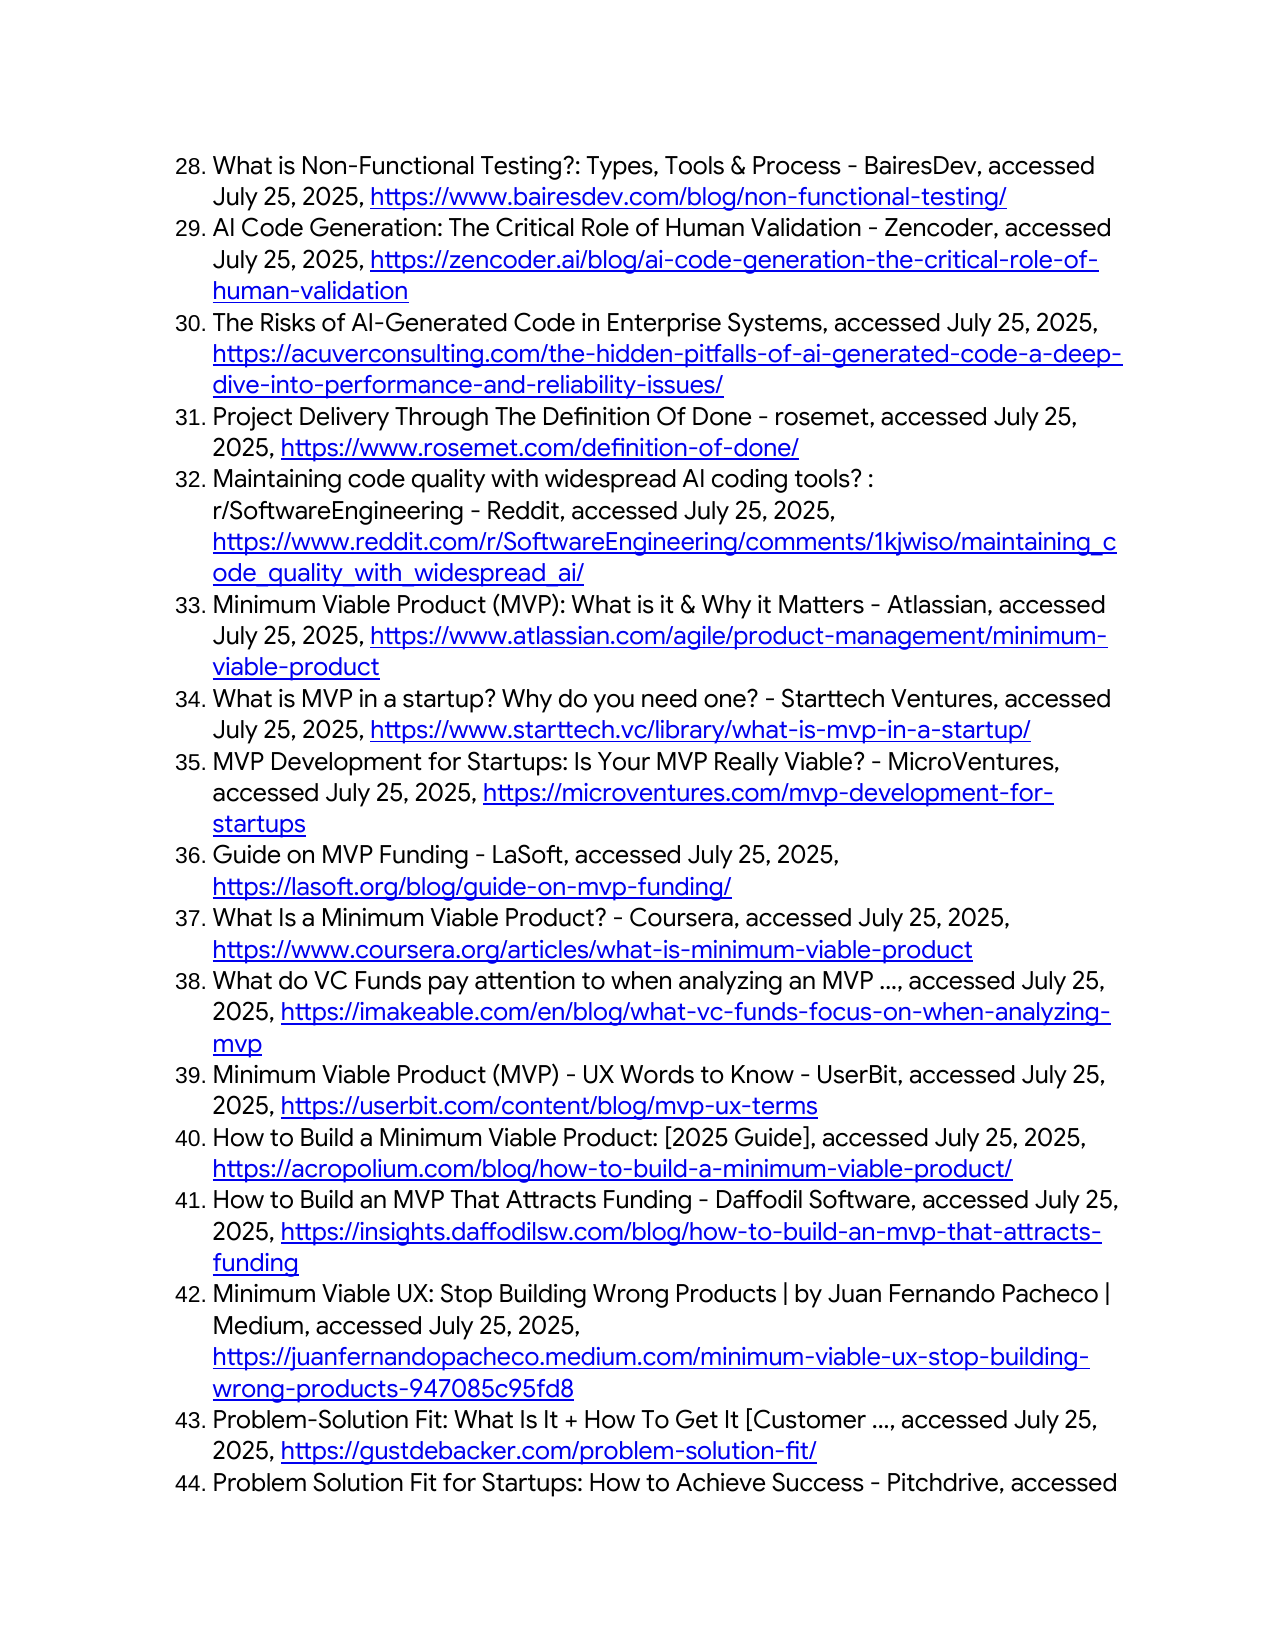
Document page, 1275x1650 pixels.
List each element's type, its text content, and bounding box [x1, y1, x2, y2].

list MVP Development for Startups: Is Your MVP Really Viable? - MicroVentures, accessed July 25, 2025, https://microventures.com/mvp-development-for-startups [175, 746, 1125, 840]
list What do VC Funds pay attention to when analyzing an MVP ..., accessed July 25, 2025, https://imakeable.com/en/blog/what-vc-funds-focus-on-when-analyzing-mvp [175, 965, 1125, 1059]
list How to Build a Minimum Viable Product: [2025 Guide], accessed July 25, 2025, https://acropolium.com/blog/how-to-build-a-minimum-viable-product/ [175, 1122, 1125, 1185]
list Project Delivery Through The Definition Of Done - rosemet, accessed July 25, 2025, https://www.rosemet.com/definition-of-done/ [175, 401, 1125, 463]
list How to Build an MVP That Attracts Funding - Daffodil Software, accessed July 25, 2025, https://insights.daffodilsw.com/blog/how-to-build-an-mvp-that-attracts-funding [175, 1185, 1125, 1279]
list What is Non-Functional Testing?: Types, Tools & Process - BairesDev, accessed July 25, 2025, https://www.bairesdev.com/blog/non-functional-testing/ [175, 150, 1125, 213]
list Minimum Viable Product (MVP): What is it & Why it Matters - Atlassian, accessed July 25, 2025, https://www.atlassian.com/agile/product-management/minimum-viable-product [175, 589, 1125, 683]
list Problem-Solution Fit: What Is It + How To Get It [Customer ..., accessed July 25, 2025, https://gustdebacker.com/problem-solution-fit/ [175, 1404, 1125, 1467]
list The Risks of AI-Generated Code in Enterprise Systems, accessed July 25, 2025, https://acuverconsulting.com/the-hidden-pitfalls-of-ai-generated-code-a-deep-dive-into-performance-and-reliability-issues/ [175, 307, 1125, 401]
list Minimum Viable UX: Stop Building Wrong Products | by Juan Fernando Pacheco | Medium, accessed July 25, 2025, https://juanfernandopacheco.medium.com/minimum-viable-ux-stop-building-wrong-products-947085c95fd8 [175, 1279, 1125, 1404]
list Guide on MVP Funding - LaSoft, accessed July 25, 2025, https://lasoft.org/blog/guide-on-mvp-funding/ [175, 840, 1125, 902]
list What Is a Minimum Viable Product? - Coursera, accessed July 25, 2025, https://www.coursera.org/articles/what-is-minimum-viable-product [175, 902, 1125, 965]
list Maintaining code quality with widespread AI coding tools? : r/SoftwareEngineering - Reddit, accessed July 25, 2025, https://www.reddit.com/r/SoftwareEngineering/comments/1kjwiso/maintaining_code_quality_with_widespread_ai/ [175, 463, 1125, 589]
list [175, 1467, 1125, 1498]
list AI Code Generation: The Critical Role of Human Validation - Zencoder, accessed July 25, 2025, https://zencoder.ai/blog/ai-code-generation-the-critical-role-of-human-validation [175, 213, 1125, 307]
list Minimum Viable Product (MVP) - UX Words to Know - UserBit, accessed July 25, 2025, https://userbit.com/content/blog/mvp-ux-terms [175, 1059, 1125, 1122]
list What is MVP in a startup? Why do you need one? - Starttech Ventures, accessed July 25, 2025, https://www.starttech.vc/library/what-is-mvp-in-a-startup/ [175, 683, 1125, 746]
